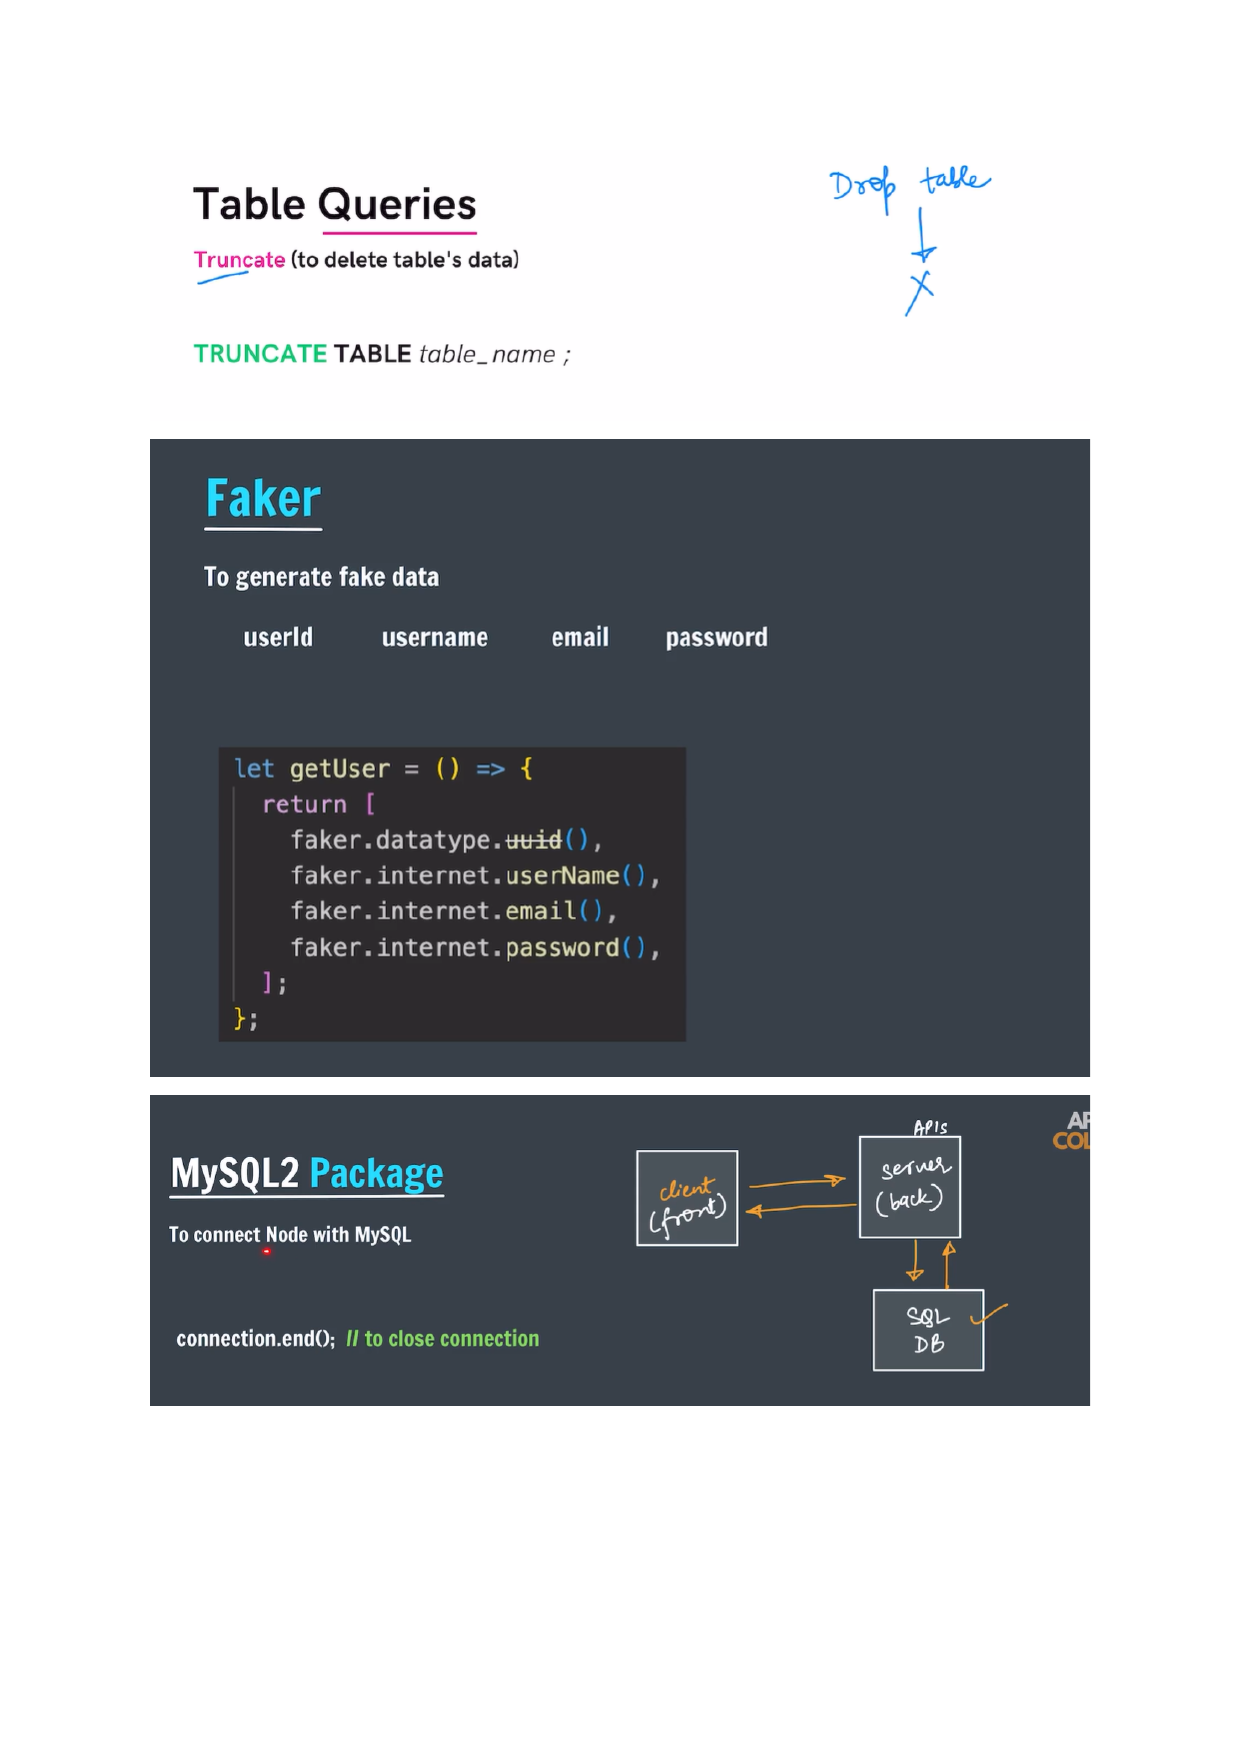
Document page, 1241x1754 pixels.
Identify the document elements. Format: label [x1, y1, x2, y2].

picture [150, 1095, 1091, 1406]
picture [150, 439, 1091, 1077]
picture [150, 150, 1091, 421]
